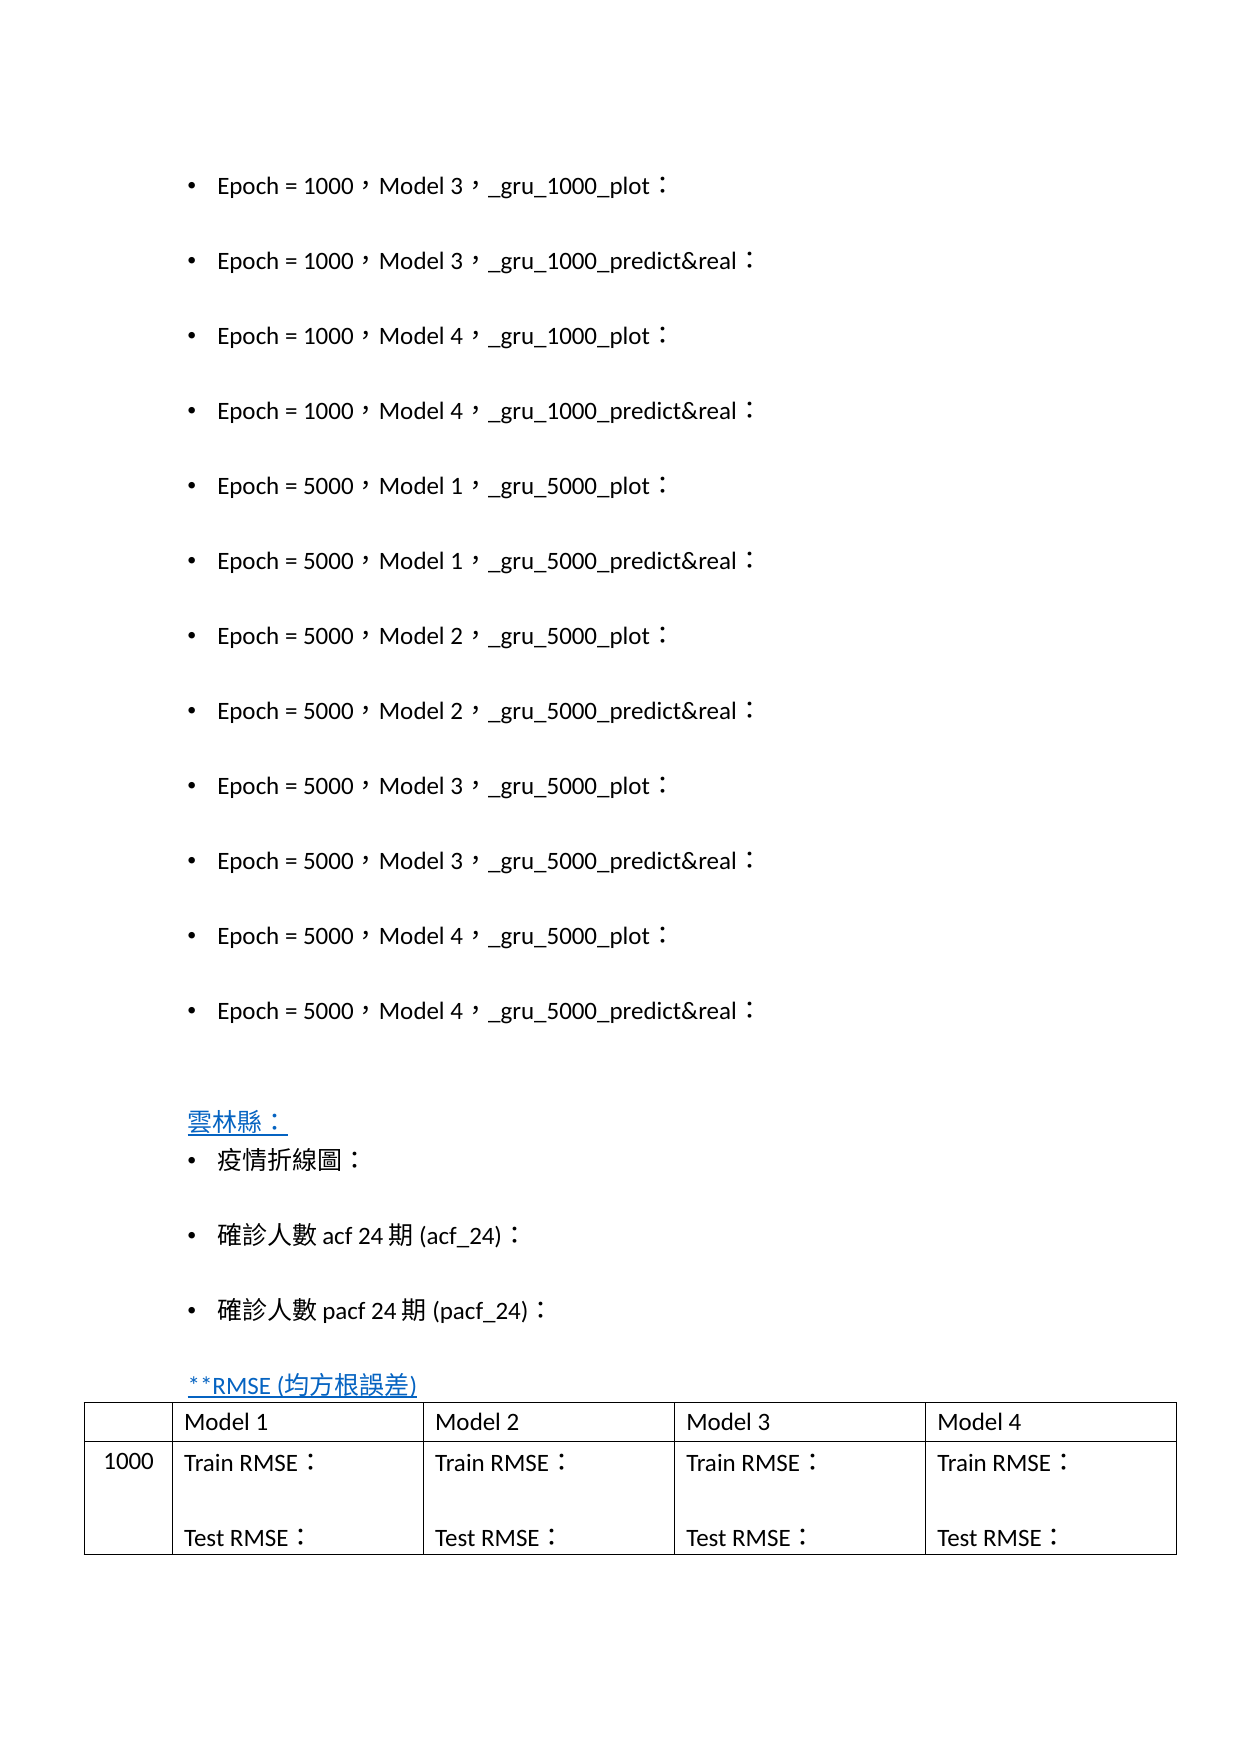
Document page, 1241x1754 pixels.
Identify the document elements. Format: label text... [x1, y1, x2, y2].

list Epoch = 5000，Model 1，_gru_5000_plot： [187, 464, 1053, 502]
list Epoch = 1000，Model 4，_gru_1000_plot： [187, 314, 1053, 352]
list Epoch = 1000，Model 3，_gru_1000_plot： [187, 164, 1053, 202]
list Epoch = 5000，Model 4，_gru_5000_predict&real： [187, 989, 1053, 1027]
table_header [85, 1403, 172, 1441]
list Epoch = 5000，Model 2，_gru_5000_predict&real： [187, 689, 1053, 727]
list Epoch = 1000，Model 4，_gru_1000_predict&real： [187, 389, 1053, 427]
list Epoch = 5000，Model 2，_gru_5000_plot： [187, 614, 1053, 652]
list 確診人數pacf 24期 (pacf_24)： [187, 1289, 1053, 1327]
table_header Model 4 [926, 1403, 1176, 1441]
text **RMSE (均方根誤差) [187, 1364, 1053, 1402]
list Epoch = 1000，Model 3，_gru_1000_predict&real： [187, 239, 1053, 277]
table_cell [424, 1442, 674, 1554]
table_header Model 3 [675, 1403, 925, 1441]
table_header Model 1 [173, 1403, 423, 1441]
list 確診人數acf 24期 (acf_24)： [187, 1214, 1053, 1252]
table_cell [675, 1442, 925, 1554]
list Epoch = 5000，Model 4，_gru_5000_plot： [187, 914, 1053, 952]
text 雲林縣： [187, 1102, 1053, 1139]
table_cell 1000 [85, 1442, 172, 1554]
list Epoch = 5000，Model 1，_gru_5000_predict&real： [187, 539, 1053, 577]
list 疫情折線圖： [187, 1139, 1053, 1177]
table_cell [926, 1442, 1176, 1554]
table_header Model 2 [424, 1403, 674, 1441]
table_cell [173, 1442, 423, 1554]
list Epoch = 5000，Model 3，_gru_5000_predict&real： [187, 839, 1053, 877]
list Epoch = 5000，Model 3，_gru_5000_plot： [187, 764, 1053, 802]
